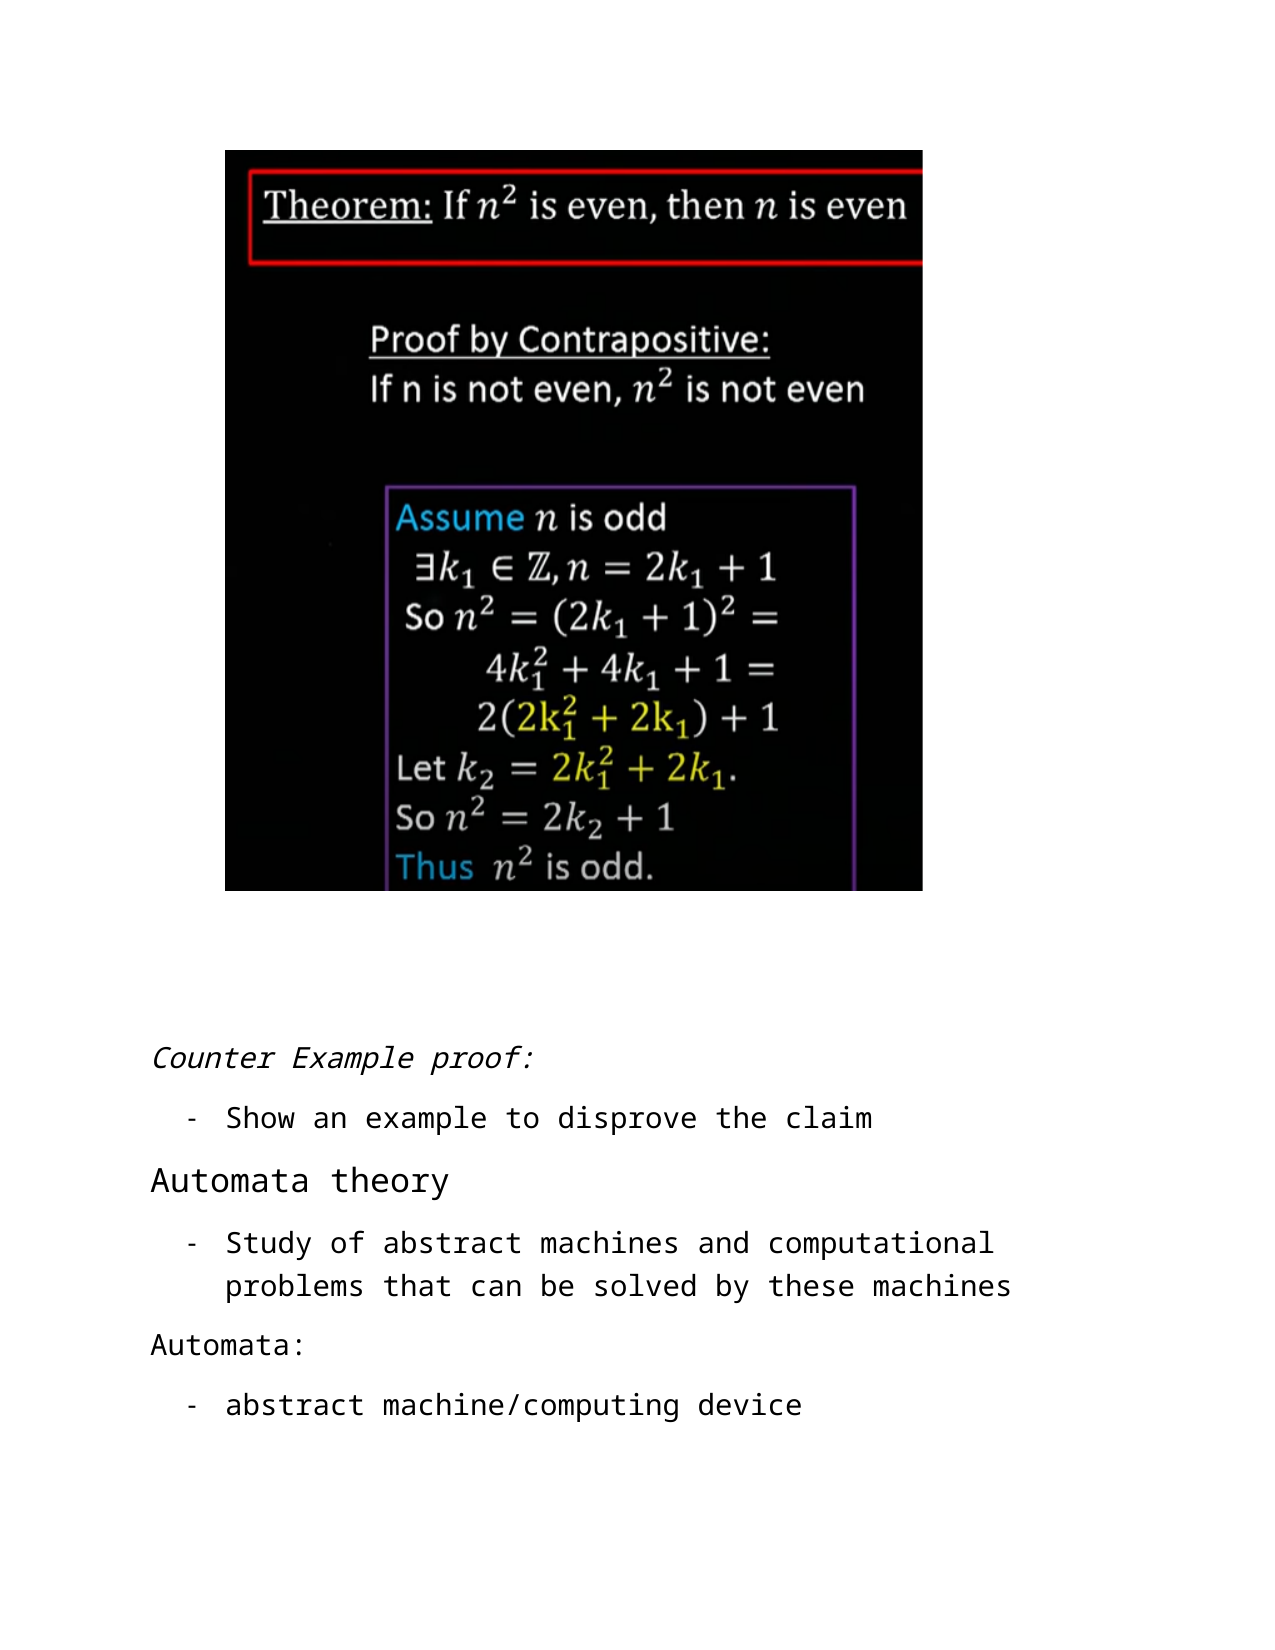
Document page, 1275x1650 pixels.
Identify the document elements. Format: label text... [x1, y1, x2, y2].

text Automata theory [150, 1156, 1125, 1202]
text Counter Example proof: [150, 1037, 1125, 1077]
list abstract machine/computing device [187, 1384, 1125, 1423]
picture [225, 150, 923, 891]
list Study of abstract machines and computational problems that can be solved by these machines [187, 1222, 1125, 1304]
text Automata: [150, 1324, 1125, 1364]
list Show an example to disprove the claim [187, 1097, 1125, 1137]
